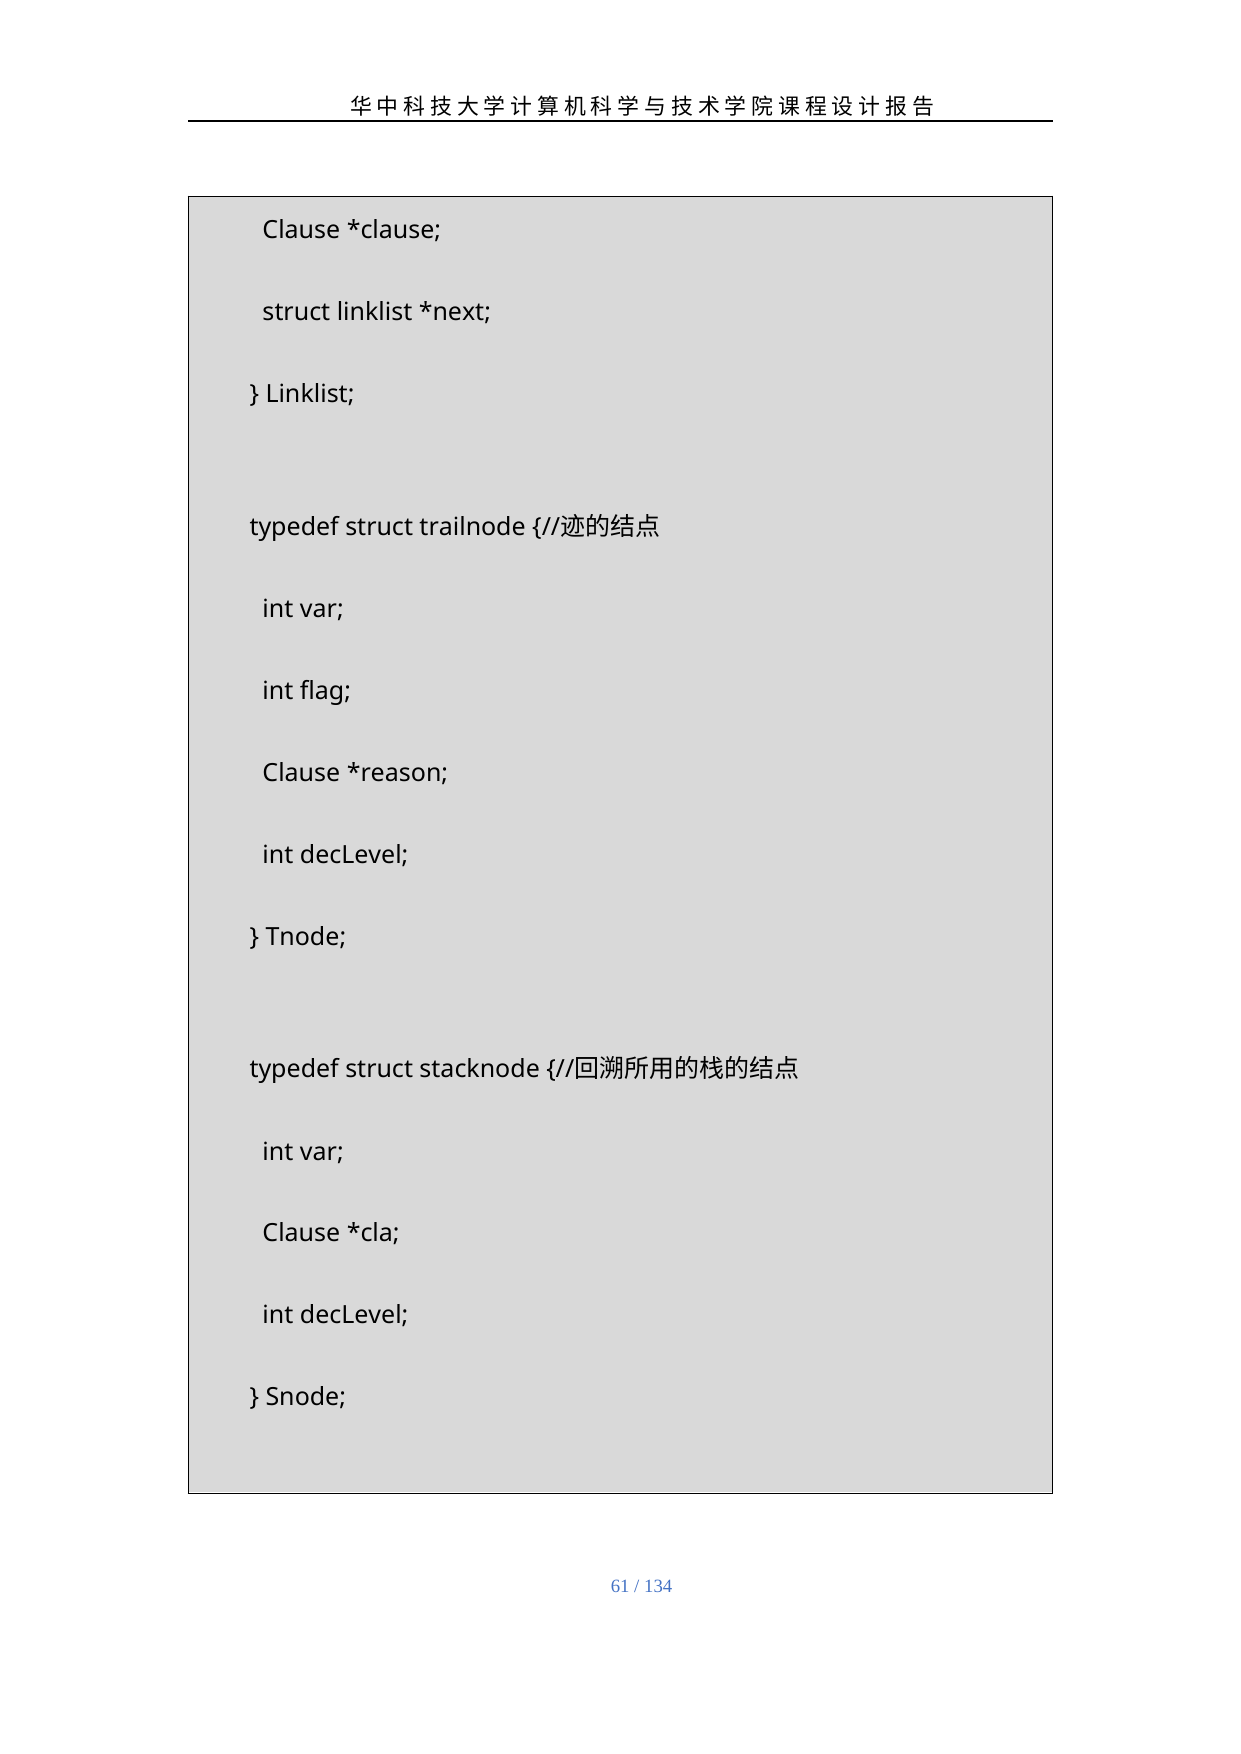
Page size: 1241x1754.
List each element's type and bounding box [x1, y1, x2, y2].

table_header [189, 197, 1052, 1492]
